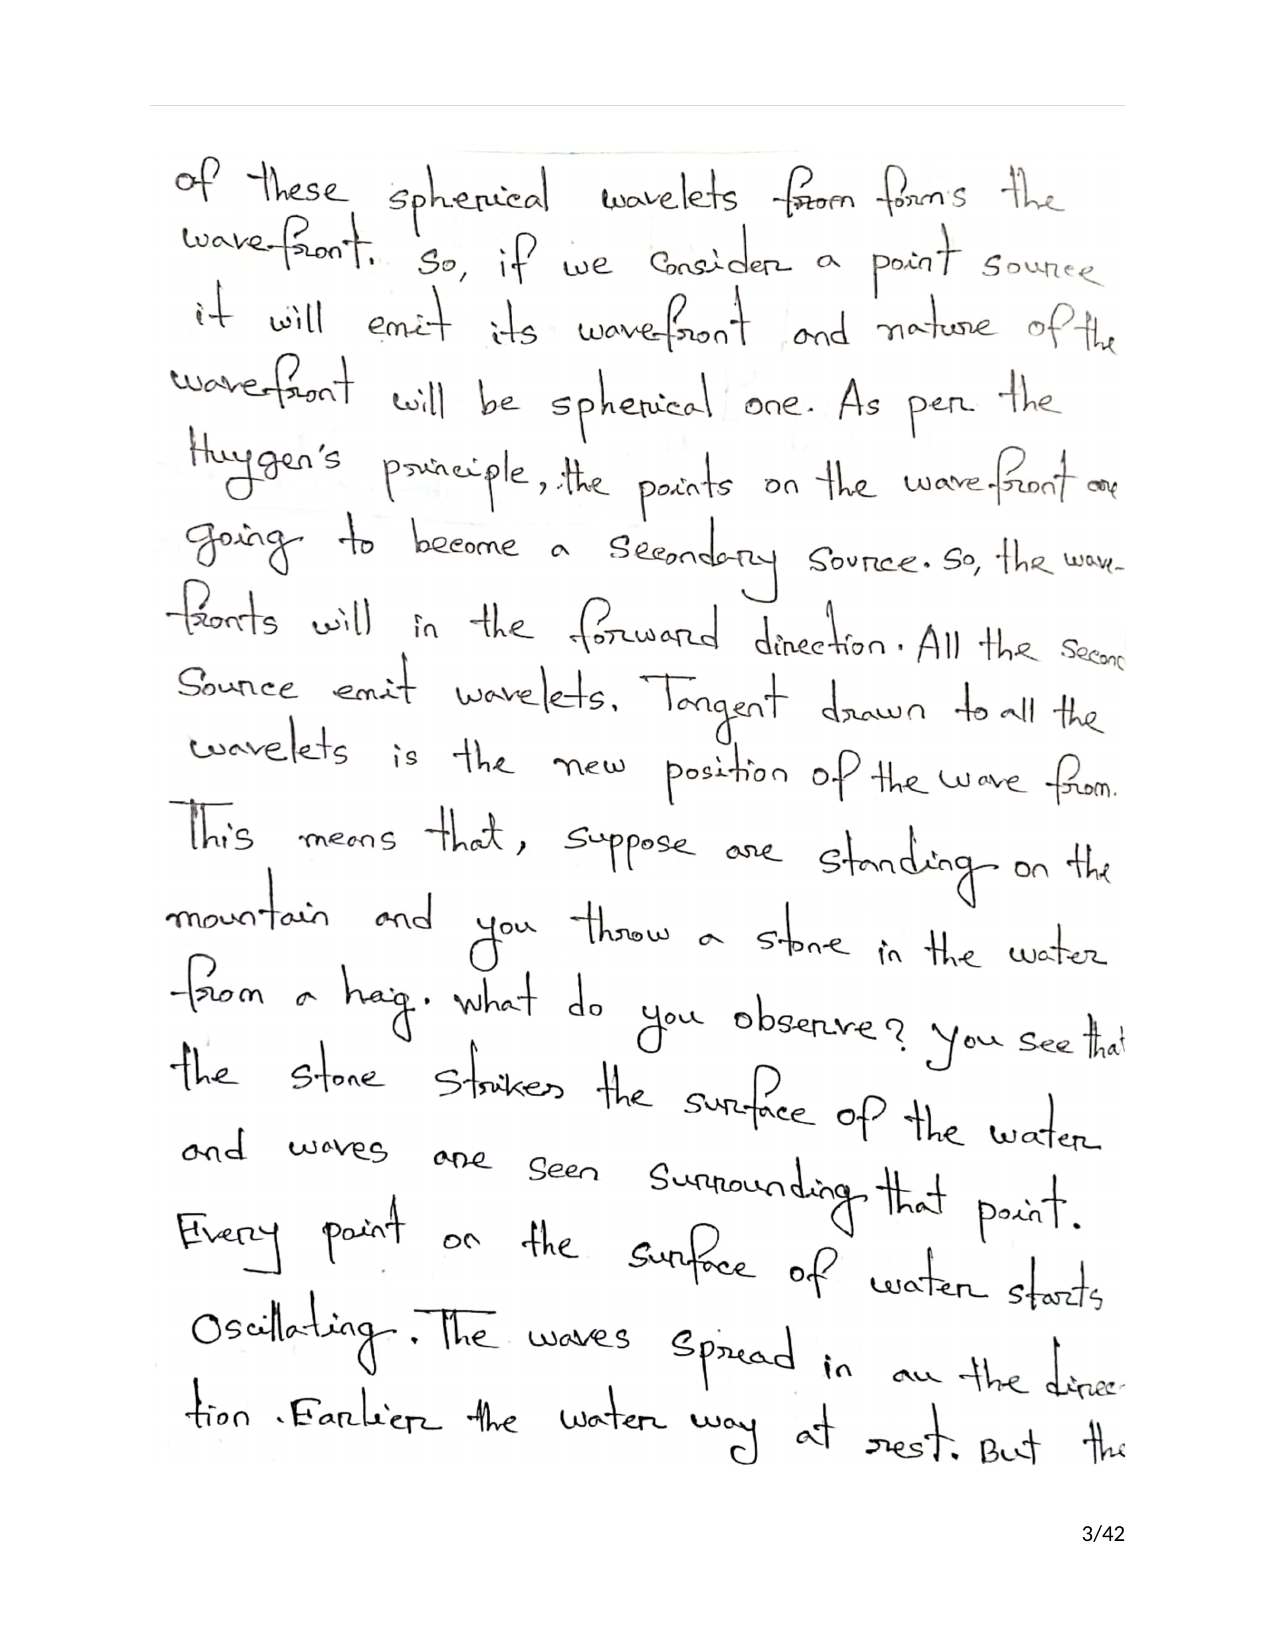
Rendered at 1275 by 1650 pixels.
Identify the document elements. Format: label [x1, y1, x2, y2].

picture [150, 150, 1125, 1473]
